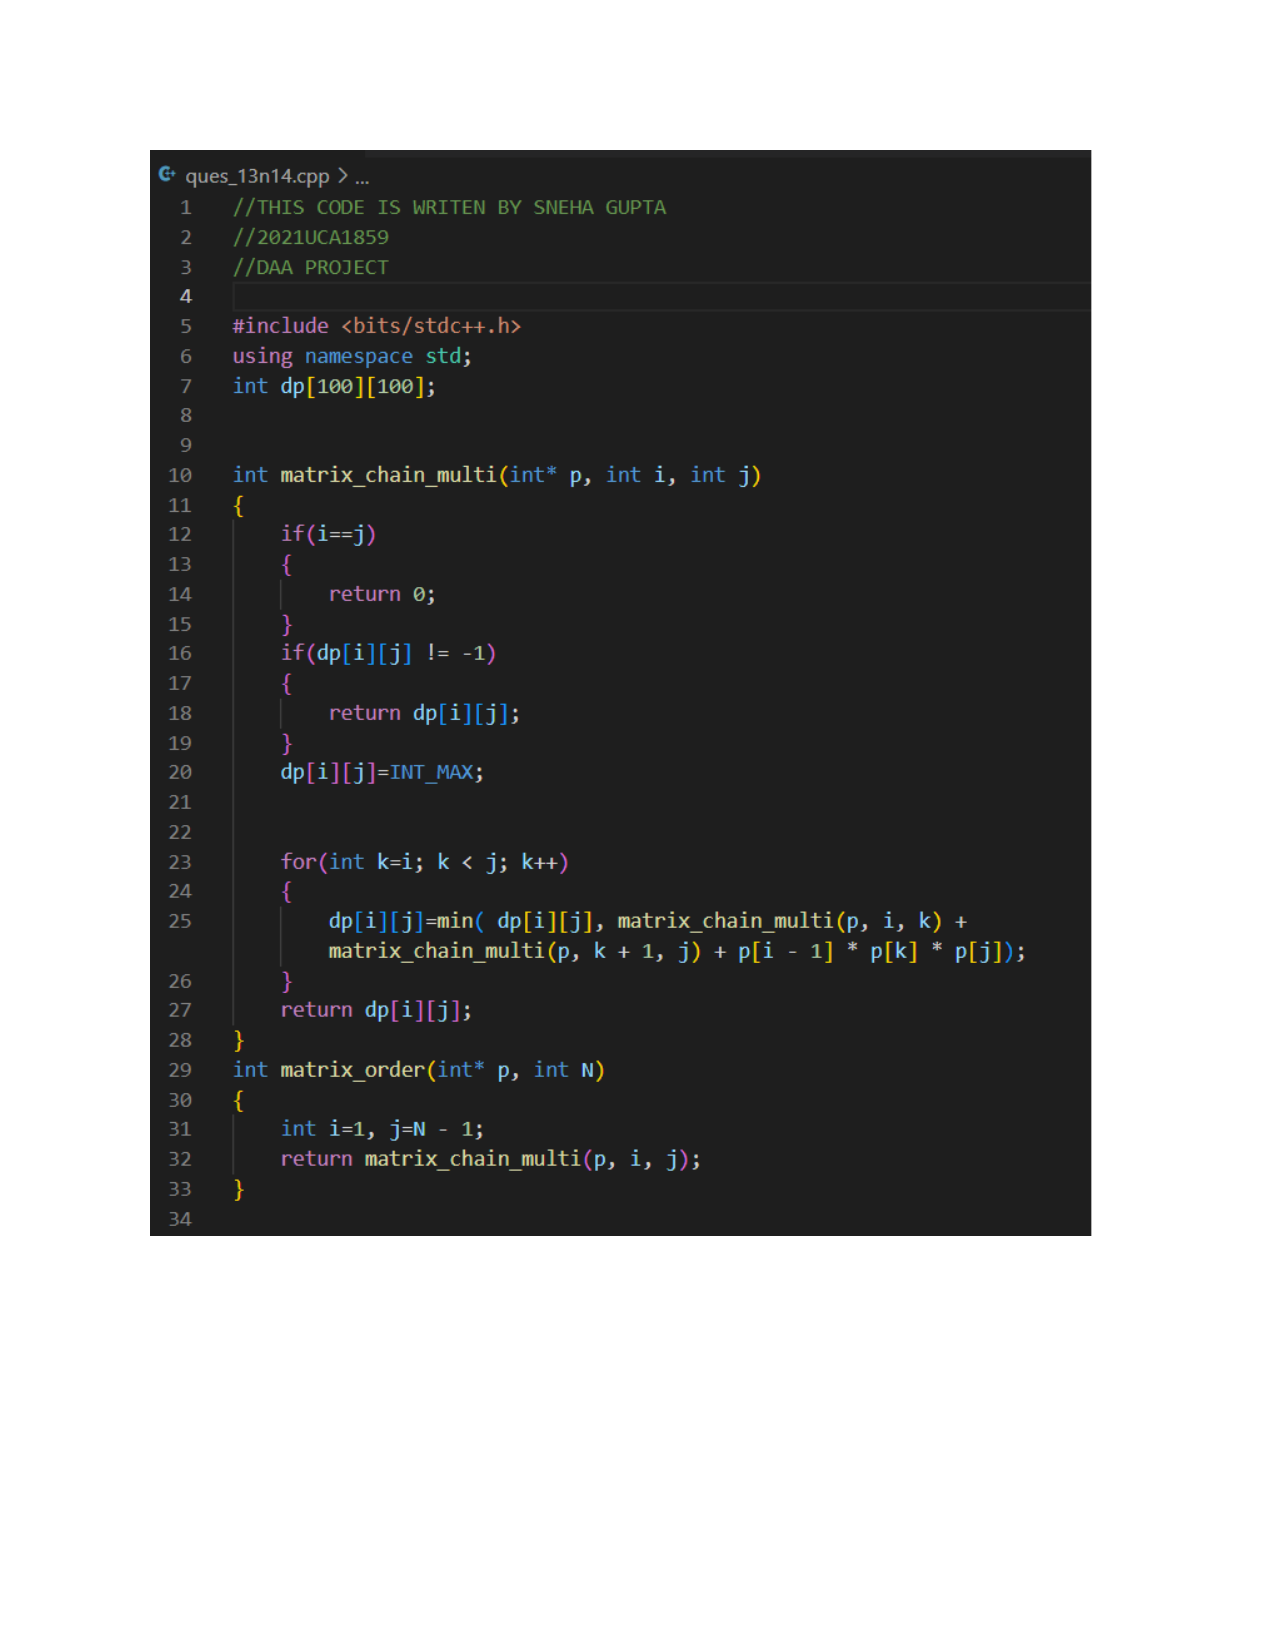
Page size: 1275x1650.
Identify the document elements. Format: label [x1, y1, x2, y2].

picture [150, 150, 1092, 1236]
